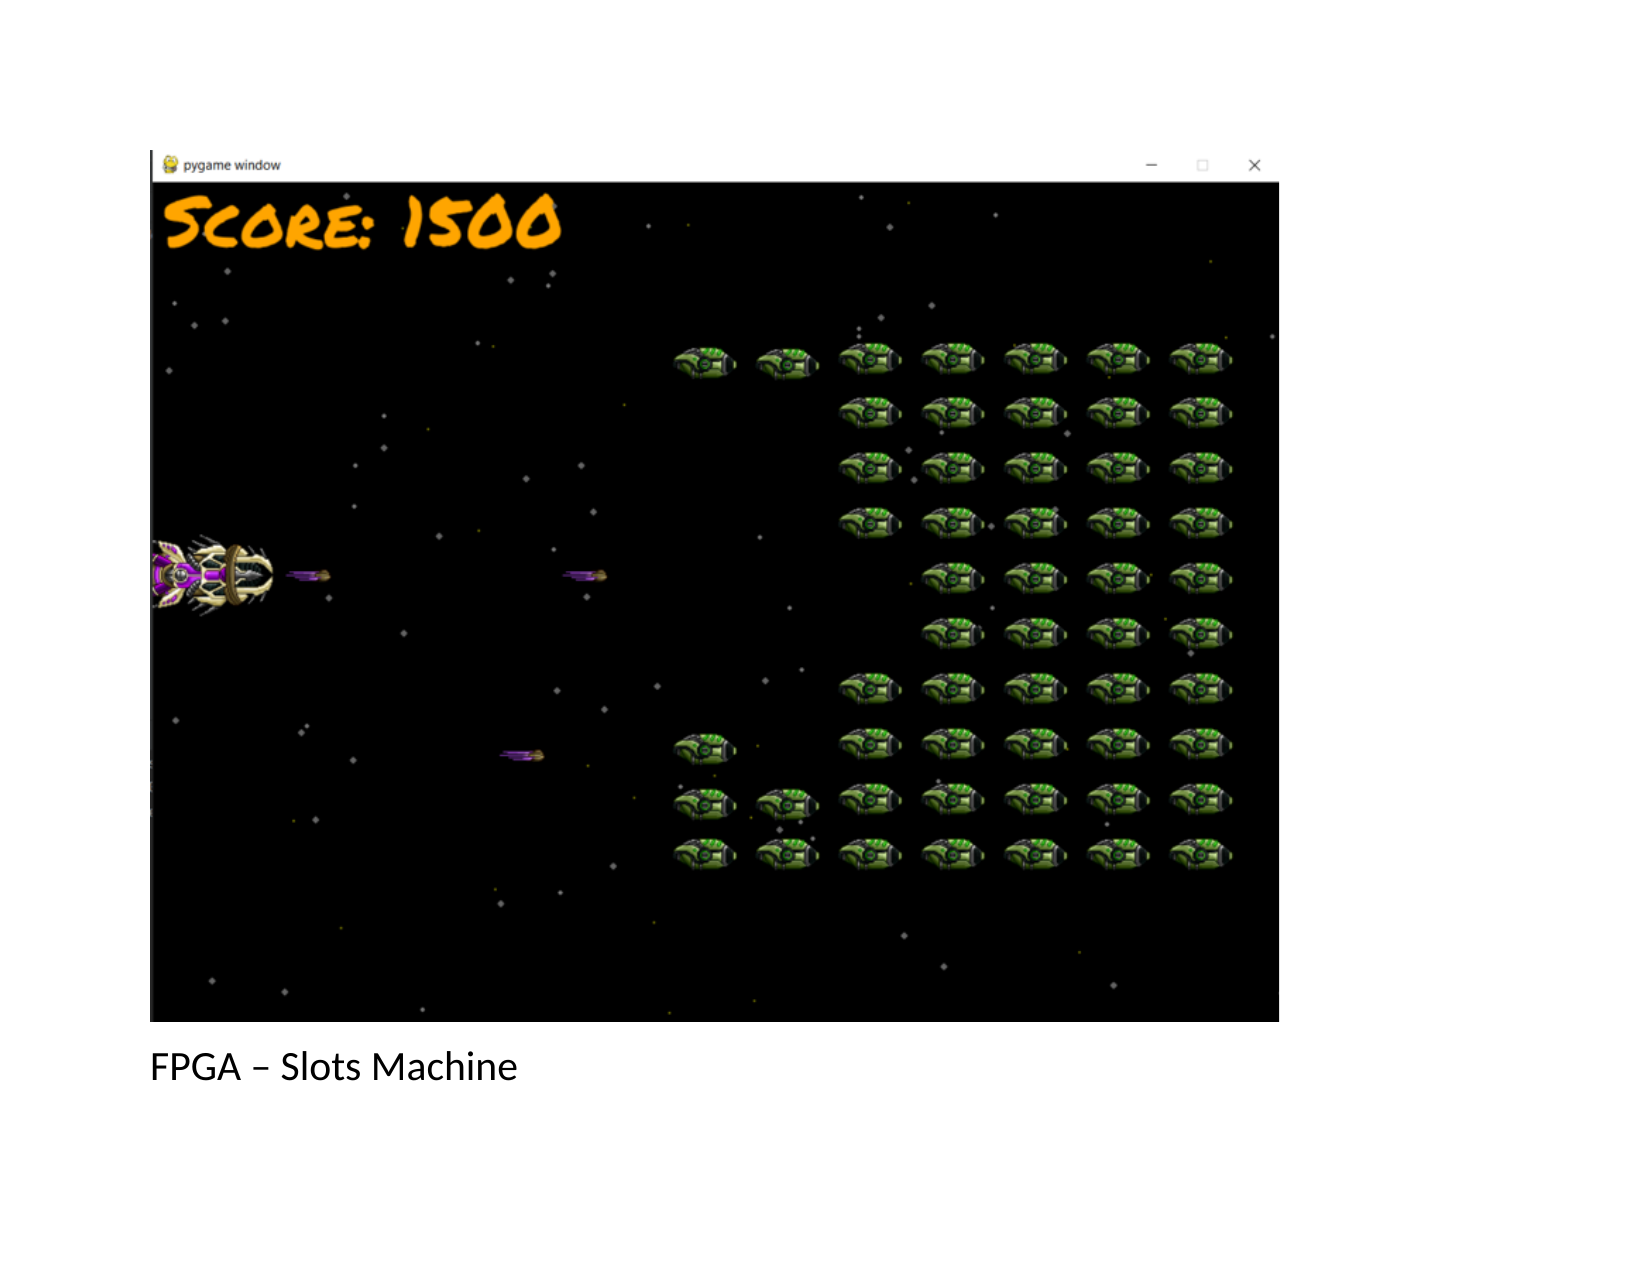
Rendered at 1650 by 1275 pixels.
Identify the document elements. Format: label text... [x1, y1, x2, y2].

picture [150, 150, 1280, 1022]
text FPGA – Slots Machine [150, 1040, 1500, 1091]
